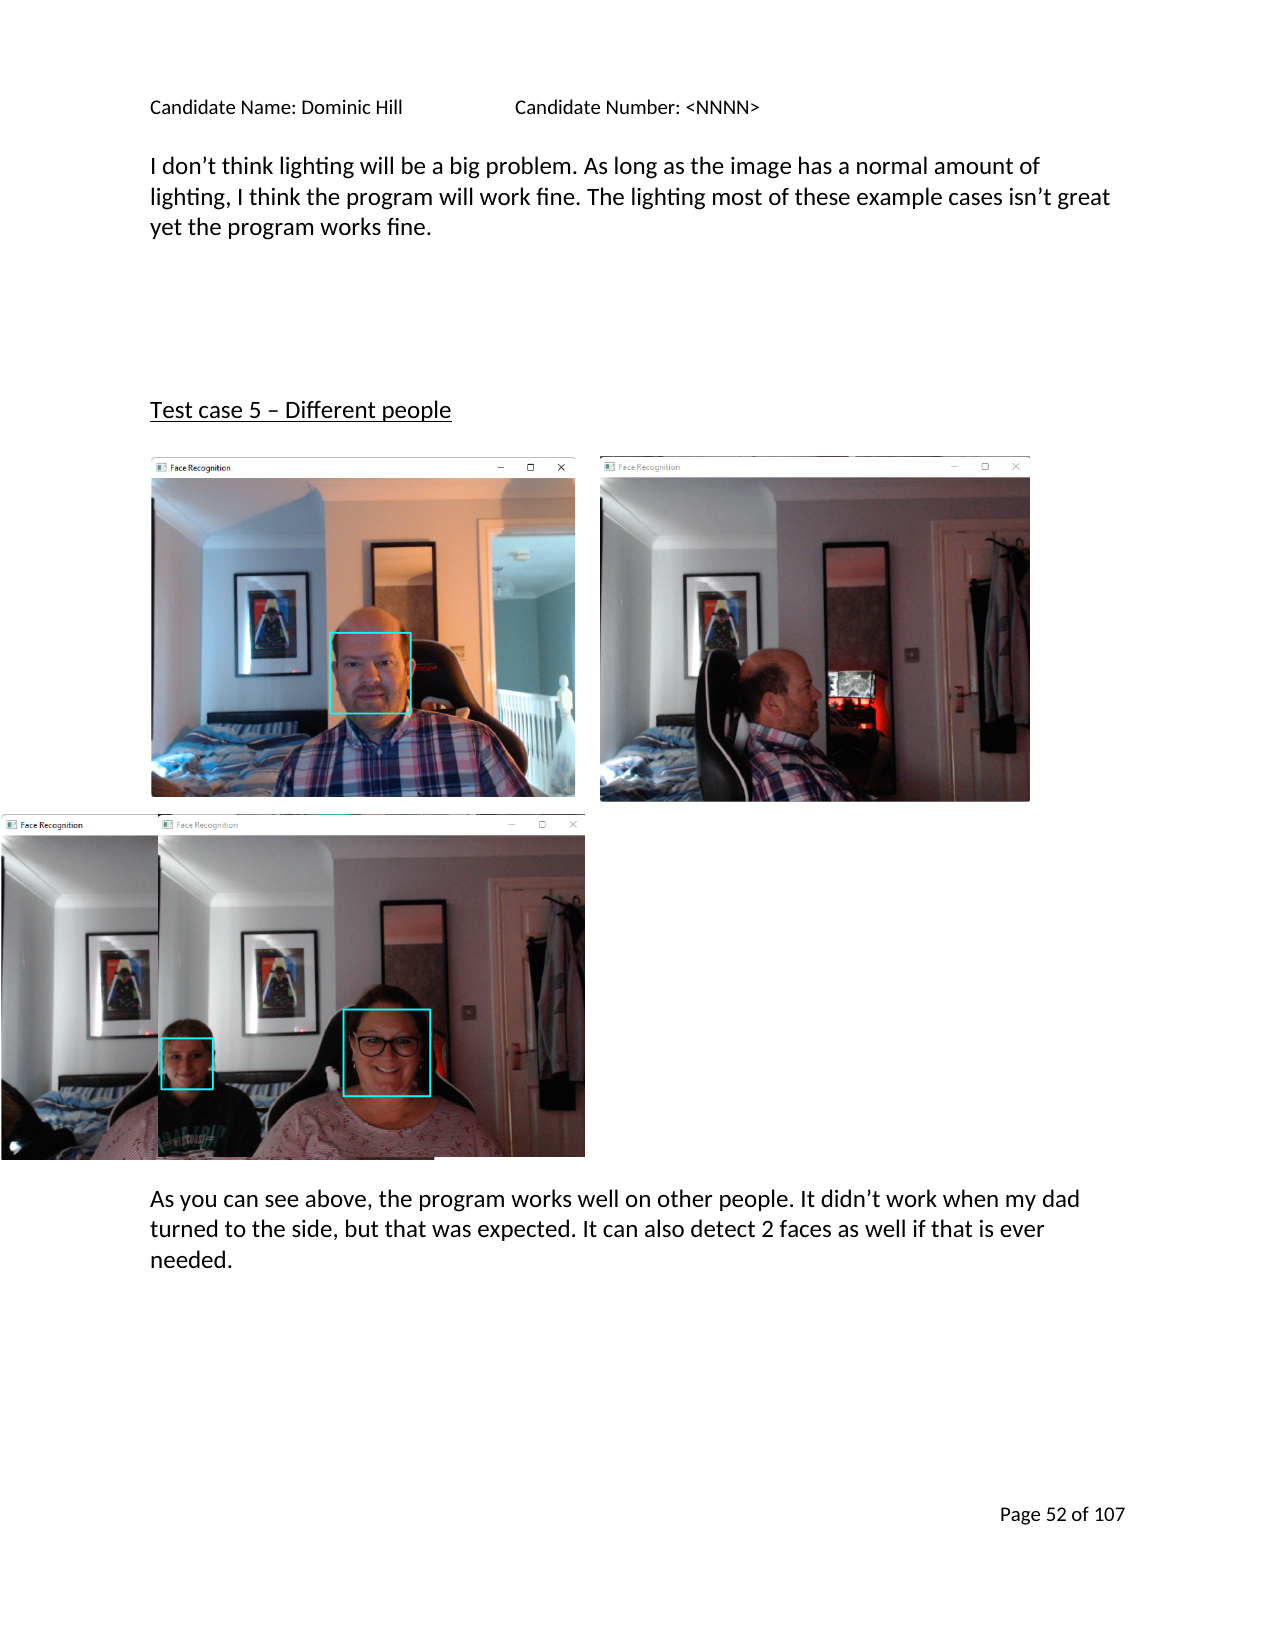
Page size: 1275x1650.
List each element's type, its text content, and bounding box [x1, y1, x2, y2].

text I don’t think lighting will be a big problem. As long as the image has a normal amount of lighting, I think the program will work fine. The lighting most of these example cases isn’t great yet the program works fine. [150, 151, 1125, 242]
picture [598, 456, 1030, 800]
text As you can see above, the program works well on other people. It didn’t work when my dad turned to the side, but that was expected. It can also detect 2 faces as well if that is ever needed. [150, 1183, 1125, 1275]
picture [150, 457, 575, 796]
picture [0, 814, 585, 1158]
text Test case 5 – Different people [150, 395, 1125, 425]
